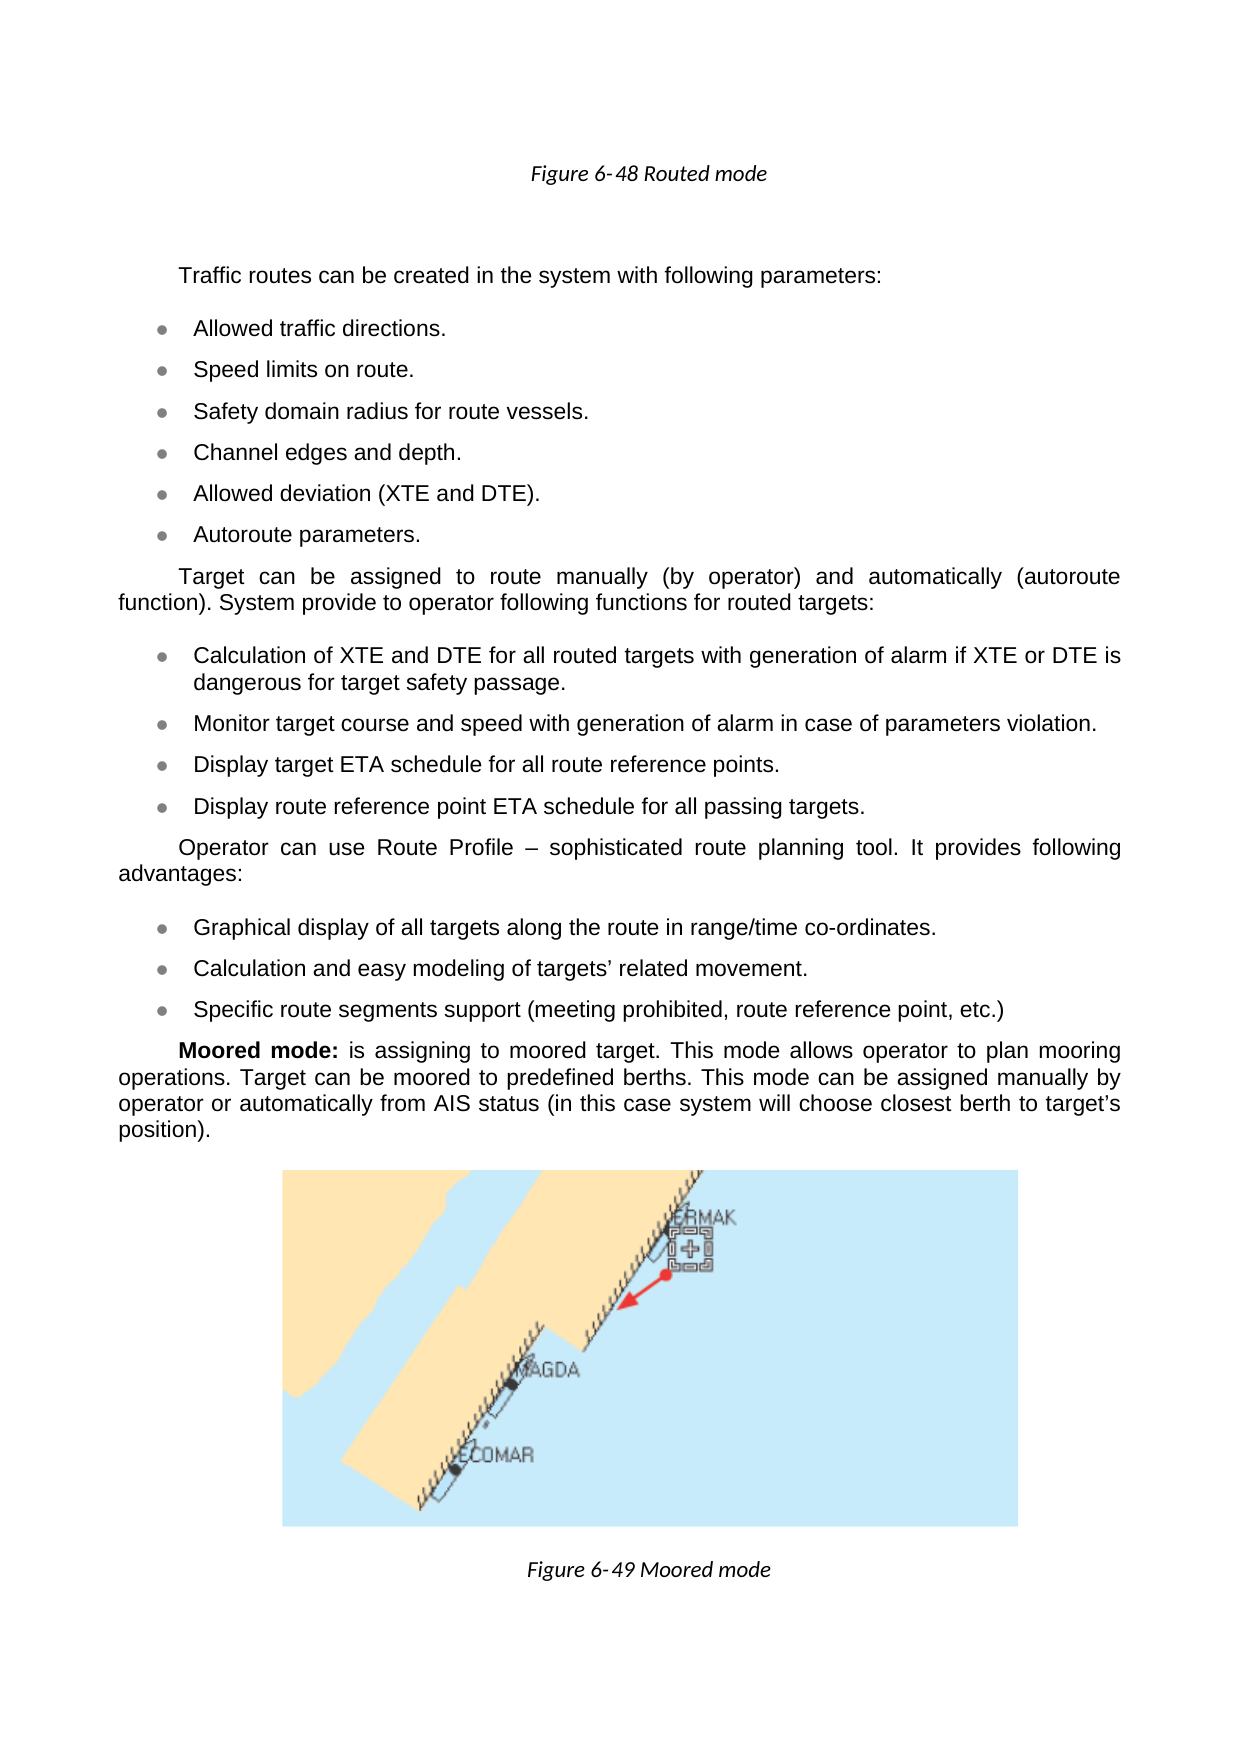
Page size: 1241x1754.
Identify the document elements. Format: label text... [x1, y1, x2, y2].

list Calculation and easy modeling of targets’ related movement. [156, 955, 1122, 982]
list Autoroute parameters. [156, 521, 1122, 548]
list Display route reference point ETA schedule for all passing targets. [156, 793, 1122, 819]
list Calculation of XTE and DTE for all routed targets with generation of alarm if XTE or DTE is dangerous for target safety passage. [156, 642, 1122, 696]
list Graphical display of all targets along the route in range/time co-ordinates. [156, 914, 1122, 940]
text Moored mode: is assigning to moored target. This mode allows operator to plan mooring operations. Target can be moored to predefined berths. This mode can be assigned manually by operator or automatically from AIS status (in this case system will choose closest berth to target’s position). [118, 1037, 1122, 1143]
text Traffic routes can be created in the system with following parameters: [118, 262, 1122, 288]
list Safety domain radius for route vessels. [156, 398, 1122, 424]
list Monitor target course and speed with generation of alarm in case of parameters violation. [156, 710, 1122, 737]
list Allowed deviation (XTE and DTE). [156, 480, 1122, 507]
list Display target ETA schedule for all route reference points. [156, 751, 1122, 778]
text Target can be assigned to route manually (by operator) and automatically (autoroute function). System provide to operator following functions for routed targets: [118, 563, 1122, 615]
list Allowed traffic directions. [156, 315, 1122, 342]
list Speed limits on route. [156, 356, 1122, 383]
list Specific route segments support (meeting prohibited, route reference point, etc.) [156, 996, 1122, 1023]
text Operator can use Route Profile – sophisticated route planning tool. It provides following advantages: [118, 834, 1122, 887]
list Channel edges and depth. [156, 439, 1122, 466]
